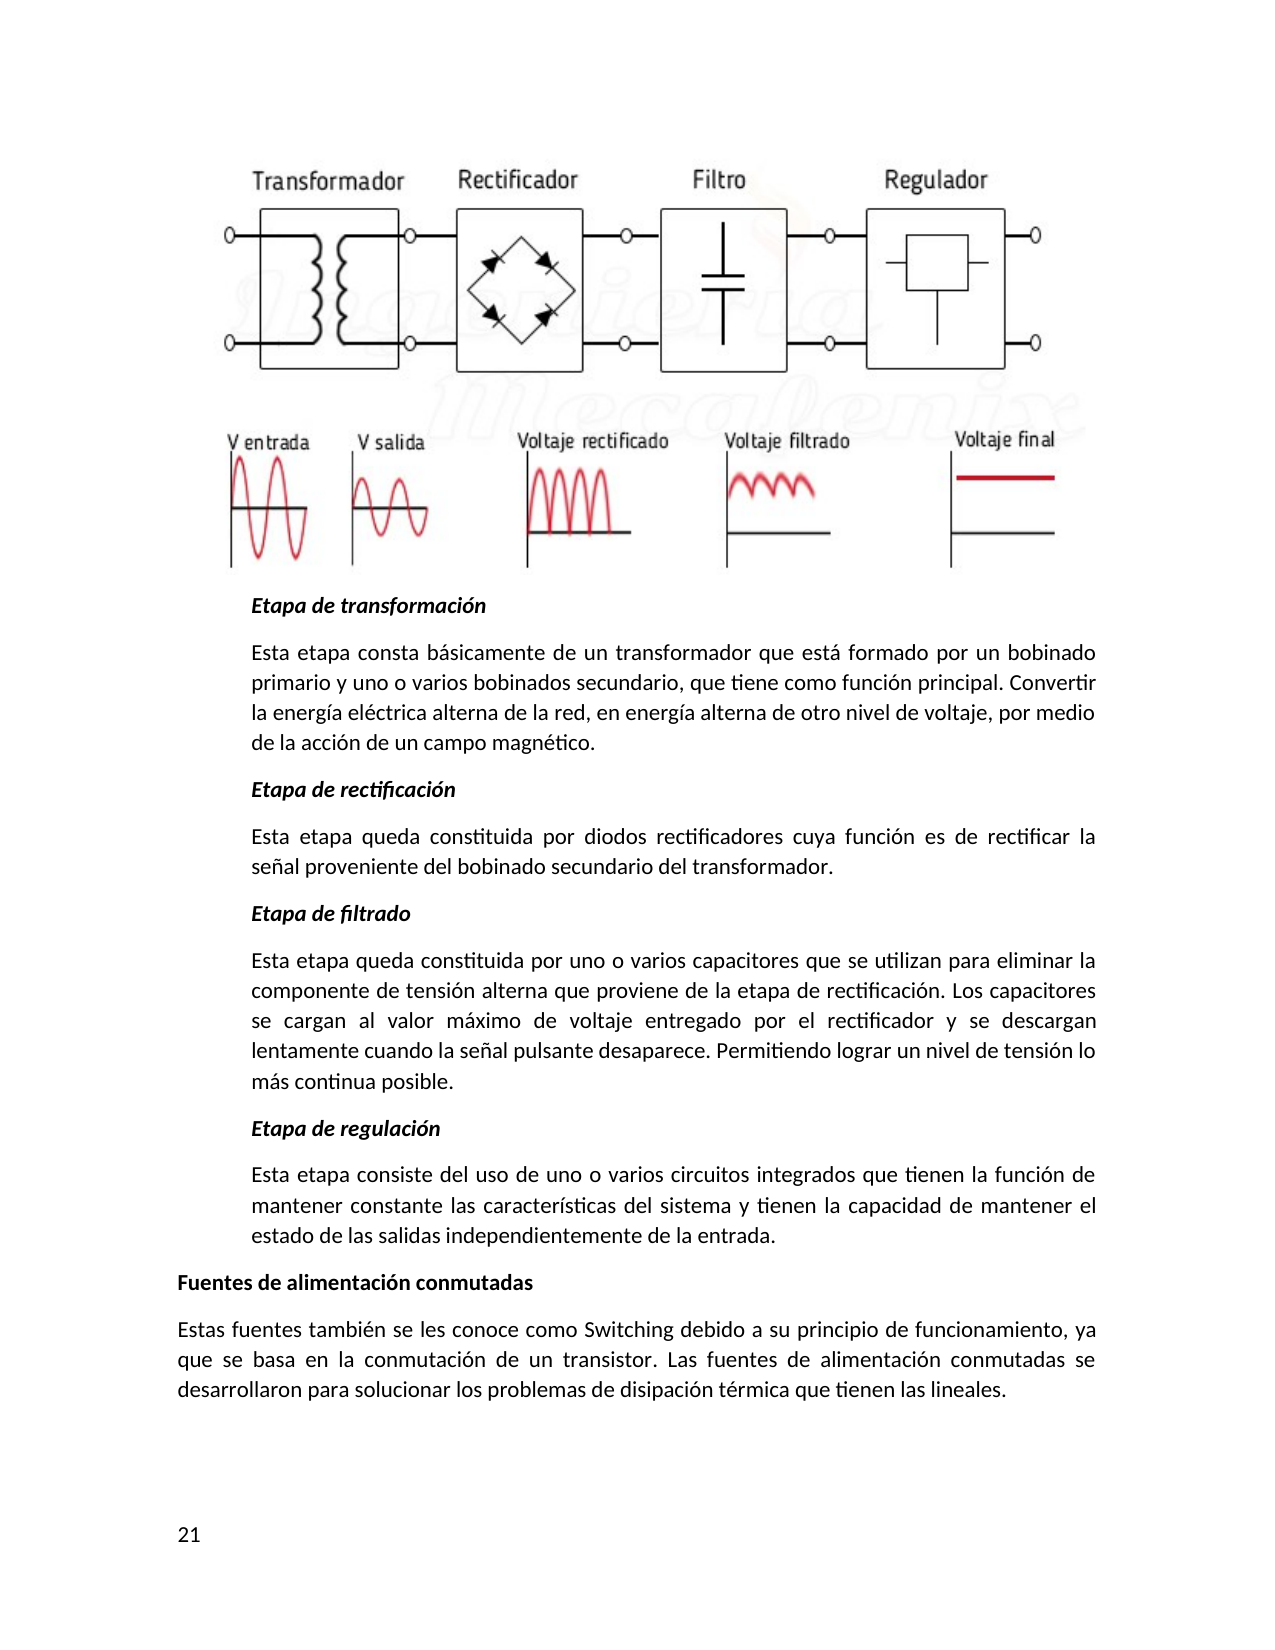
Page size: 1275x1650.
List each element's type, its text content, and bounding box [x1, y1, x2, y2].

text Etapa de transformación [177, 591, 1098, 619]
picture [177, 147, 1098, 575]
text Esta etapa consiste del uso de uno o varios circuitos integrados que tienen la función de mantener constante las características del sistema y tienen la capacidad de mantener el estado de las salidas independientemente de la entrada. [251, 1161, 1098, 1249]
text Etapa de regulación [251, 1114, 1098, 1142]
text Etapa de rectificación [177, 775, 1098, 803]
text Fuentes de alimentación conmutadas [177, 1268, 1098, 1296]
text Esta etapa queda constituida por uno o varios capacitores que se utilizan para eliminar la componente de tensión alterna que proviene de la etapa de rectificación. Los capacitores se cargan al valor máximo de voltaje entregado por el rectificador y se descargan lentamente cuando la señal pulsante desaparece. Permitiendo lograr un nivel de tensión lo más continua posible. [251, 946, 1098, 1095]
text Esta etapa consta básicamente de un transformador que está formado por un bobinado primario y uno o varios bobinados secundario, que tiene como función principal. Convertir la energía eléctrica alterna de la red, en energía alterna de otro nivel de voltaje, por medio de la acción de un campo magnético. [251, 638, 1098, 756]
text Estas fuentes también se les conoce como Switching debido a su principio de funcionamiento, ya que se basa en la conmutación de un transistor. Las fuentes de alimentación conmutadas se desarrollaron para solucionar los problemas de disipación térmica que tienen las lineales. [177, 1315, 1098, 1403]
text Esta etapa queda constituida por diodos rectificadores cuya función es de rectificar la señal proveniente del bobinado secundario del transformador. [251, 822, 1098, 880]
text Etapa de filtrado [251, 899, 1098, 927]
